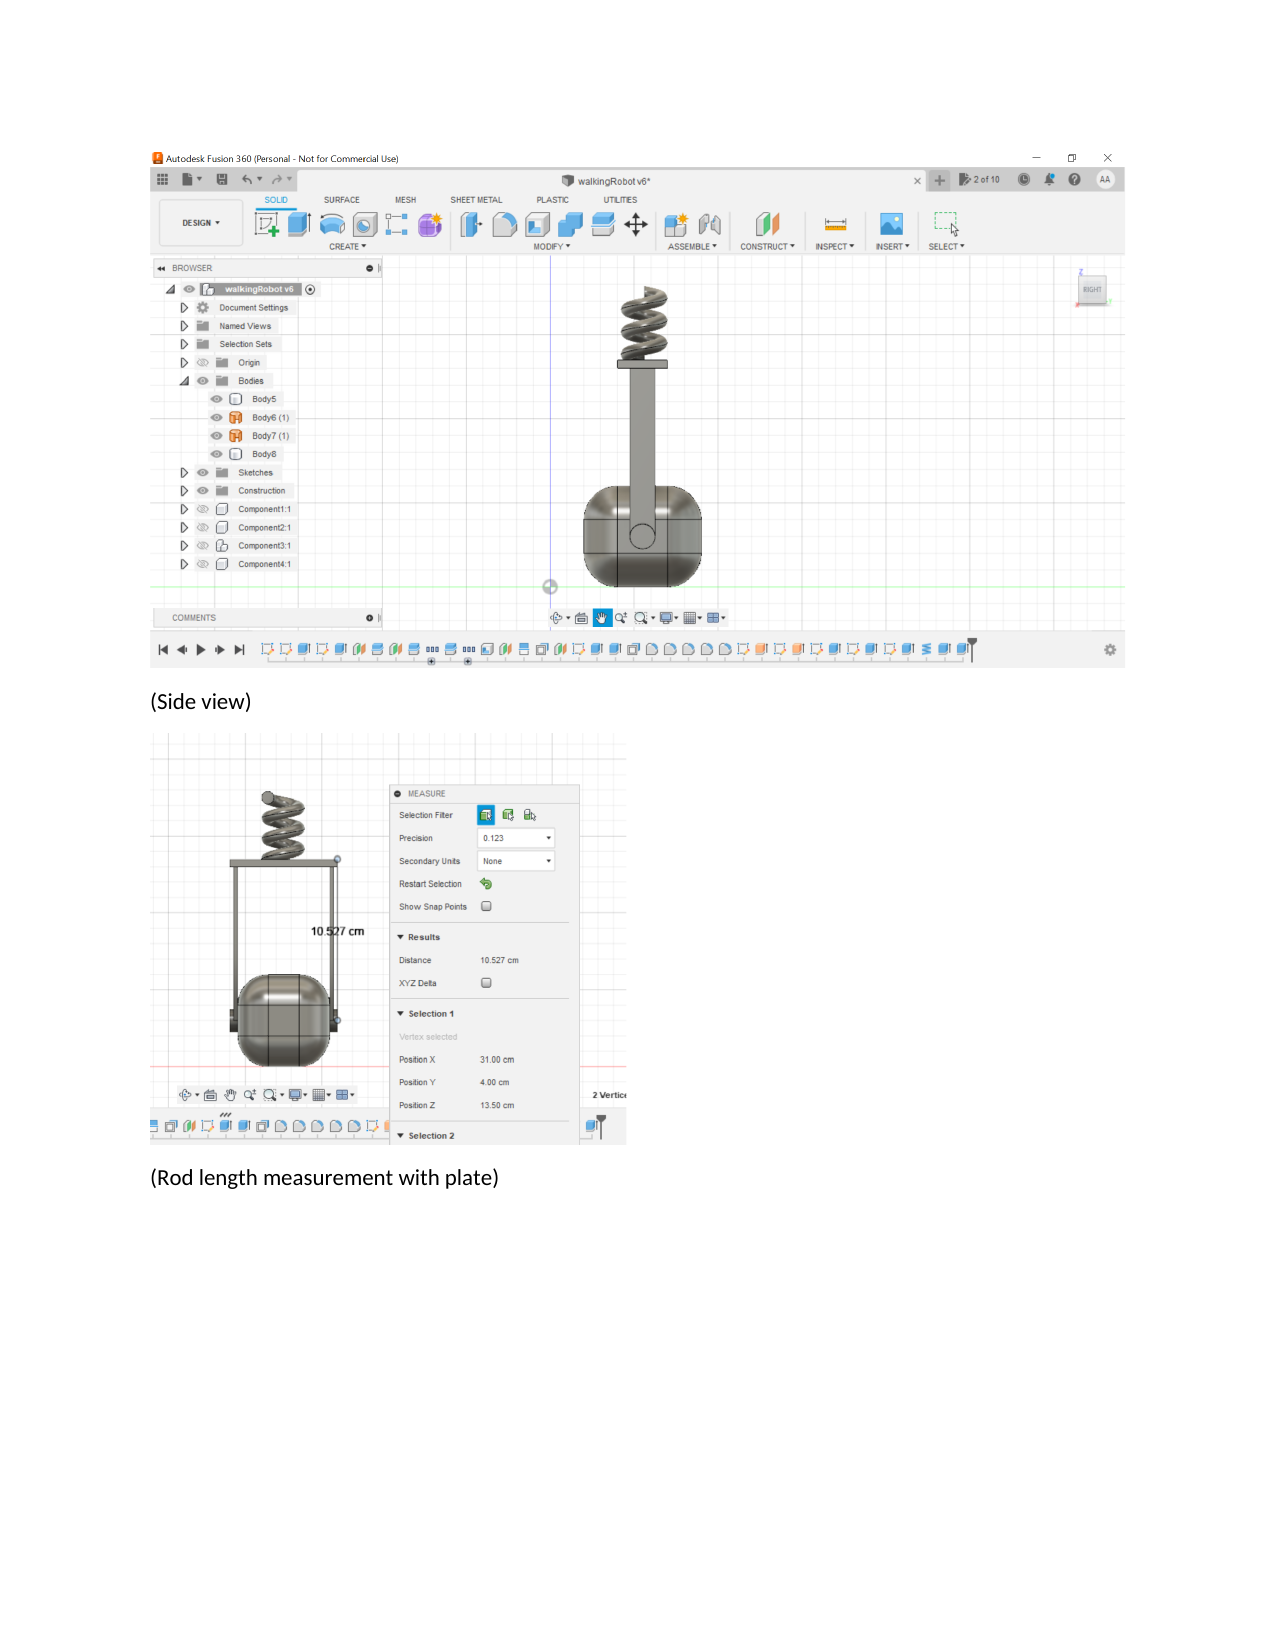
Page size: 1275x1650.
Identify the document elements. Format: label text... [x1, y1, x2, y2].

text (Rod length measurement with plate) [150, 1163, 1125, 1191]
picture [150, 150, 1125, 668]
text (Side view) [150, 687, 1125, 715]
picture [150, 733, 627, 1145]
